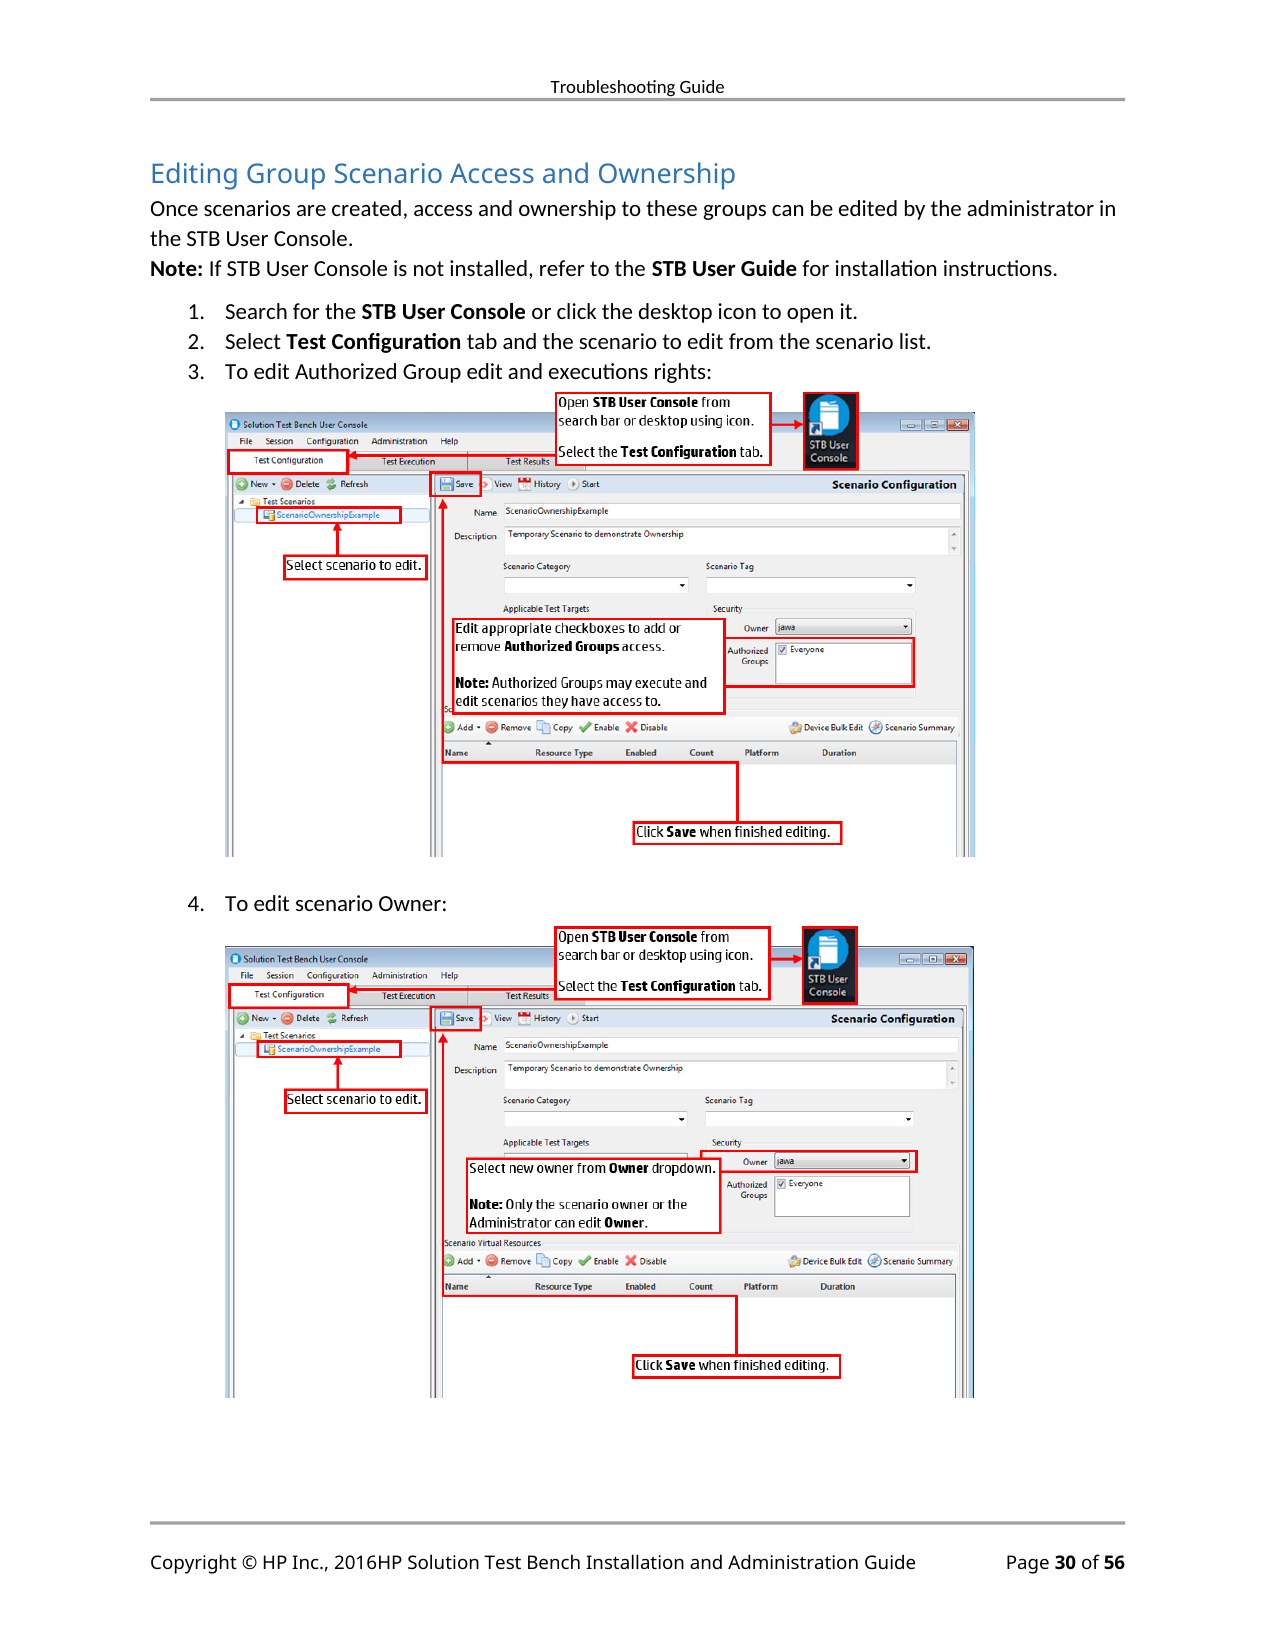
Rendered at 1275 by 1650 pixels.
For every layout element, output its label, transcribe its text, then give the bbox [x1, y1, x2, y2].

picture [225, 387, 976, 857]
list Select Test Configuration tab and the scenario to edit from the scenario list. [187, 327, 1125, 355]
list Search for the STB User Console or click the desktop icon to open it. [187, 297, 1125, 325]
text Note: If STB User Console is not installed, refer to the STB User Guide for installation instructions. [150, 254, 1125, 282]
text Once scenarios are created, access and ownership to these groups can be edited by the administrator in the STB User Console. [150, 194, 1125, 252]
picture [225, 918, 976, 1398]
subtitle Editing Group Scenario Access and Ownership [150, 154, 1125, 191]
